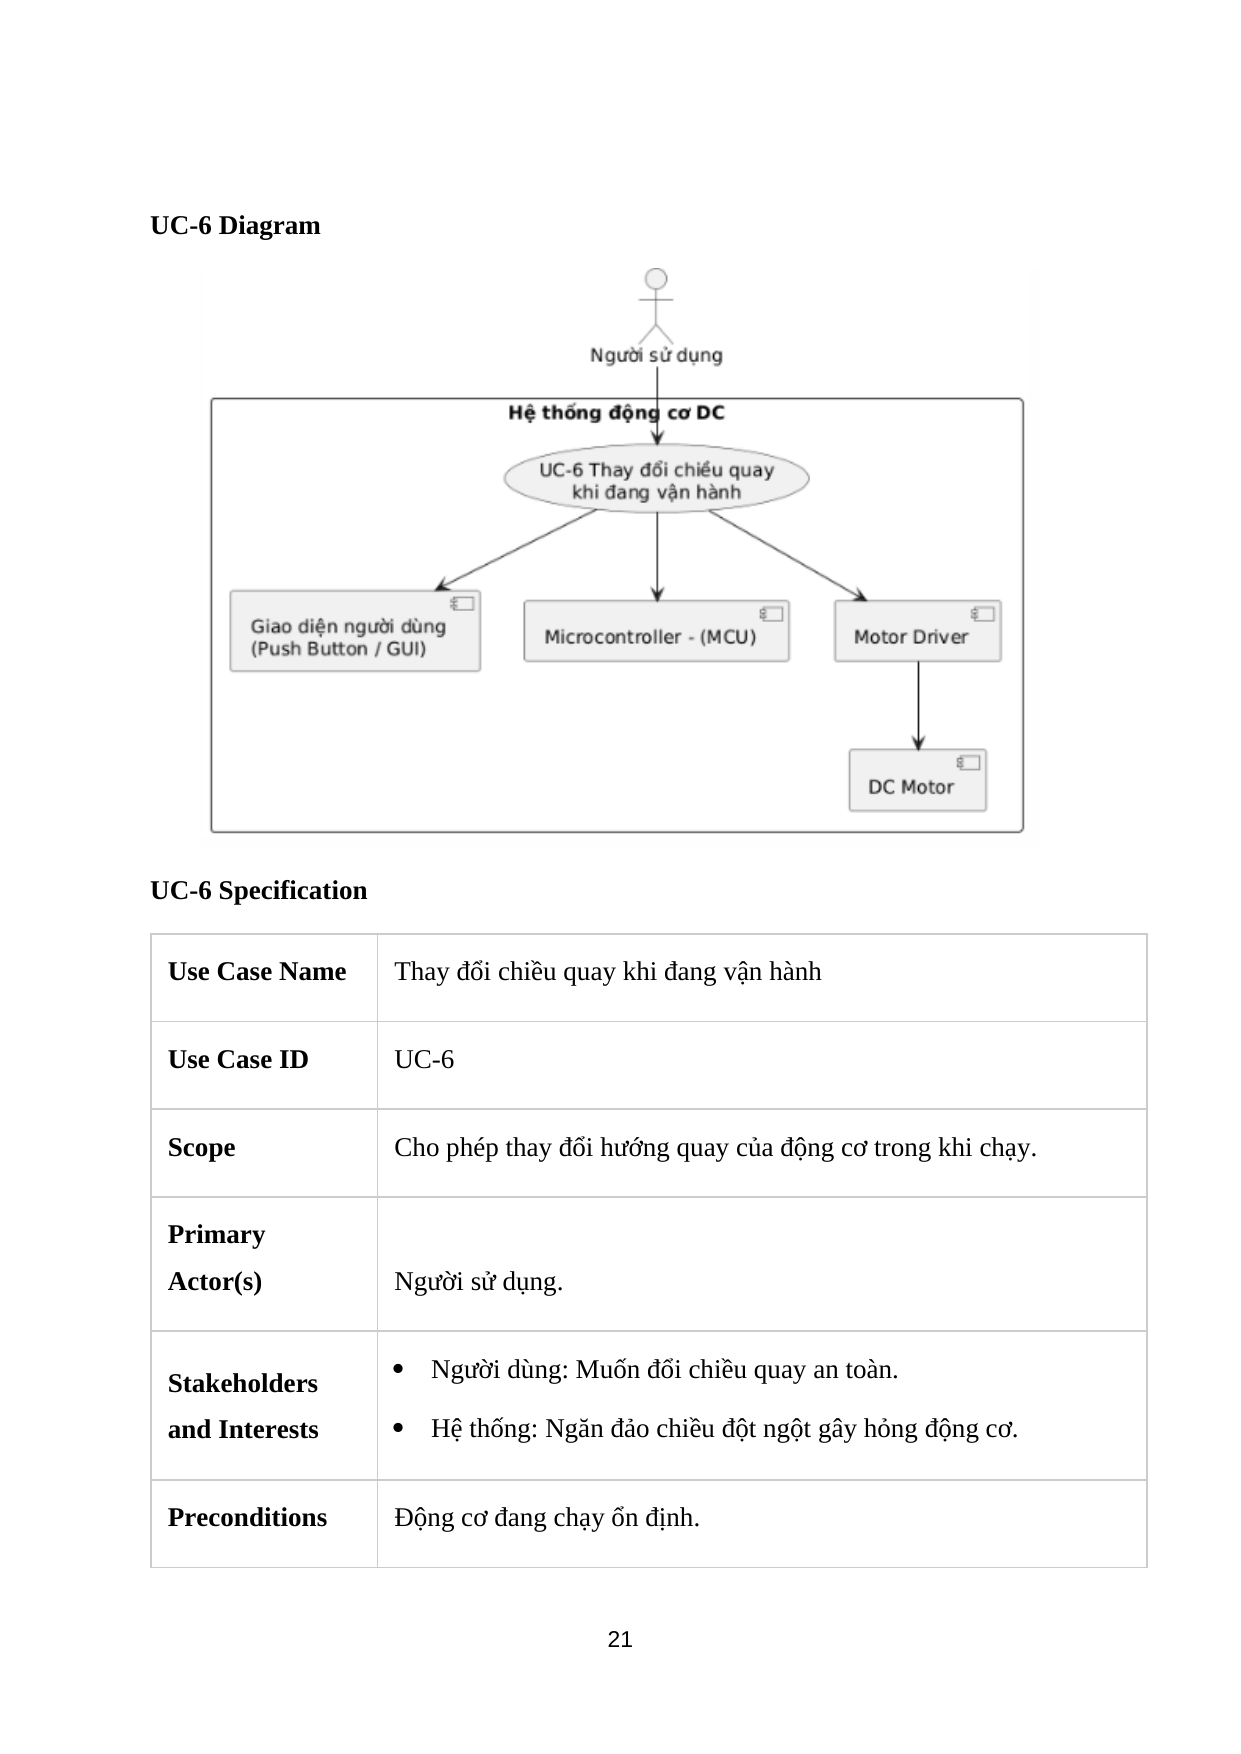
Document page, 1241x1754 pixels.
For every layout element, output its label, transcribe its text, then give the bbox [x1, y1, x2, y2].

table_cell Stakeholders and Interests [152, 1332, 377, 1479]
table_header Thay đổi chiều quay khi đang vận hành [378, 935, 1146, 1021]
table_cell Người dùng: Muốn đổi chiều quay an toàn. Hệ thống: Ngăn đảo chiều đột ngột gây hỏng động cơ. [378, 1332, 1146, 1479]
table_cell Động cơ đang chạy ổn định. [378, 1481, 1146, 1566]
table_cell Use Case ID [152, 1022, 377, 1108]
table_cell Người sử dụng. [378, 1198, 1146, 1330]
table_cell UC-6 [378, 1022, 1146, 1108]
table_cell Preconditions [152, 1481, 377, 1566]
table_cell Scope [152, 1110, 377, 1196]
table_cell Primary Actor(s) [152, 1198, 377, 1330]
table_cell Cho phép thay đổi hướng quay của động cơ trong khi chạy. [378, 1110, 1146, 1196]
subtitle UC-6 Specification [150, 874, 1090, 905]
picture [200, 268, 1040, 849]
table_header Use Case Name [152, 935, 377, 1021]
subtitle UC-6 Diagram [150, 209, 1090, 240]
